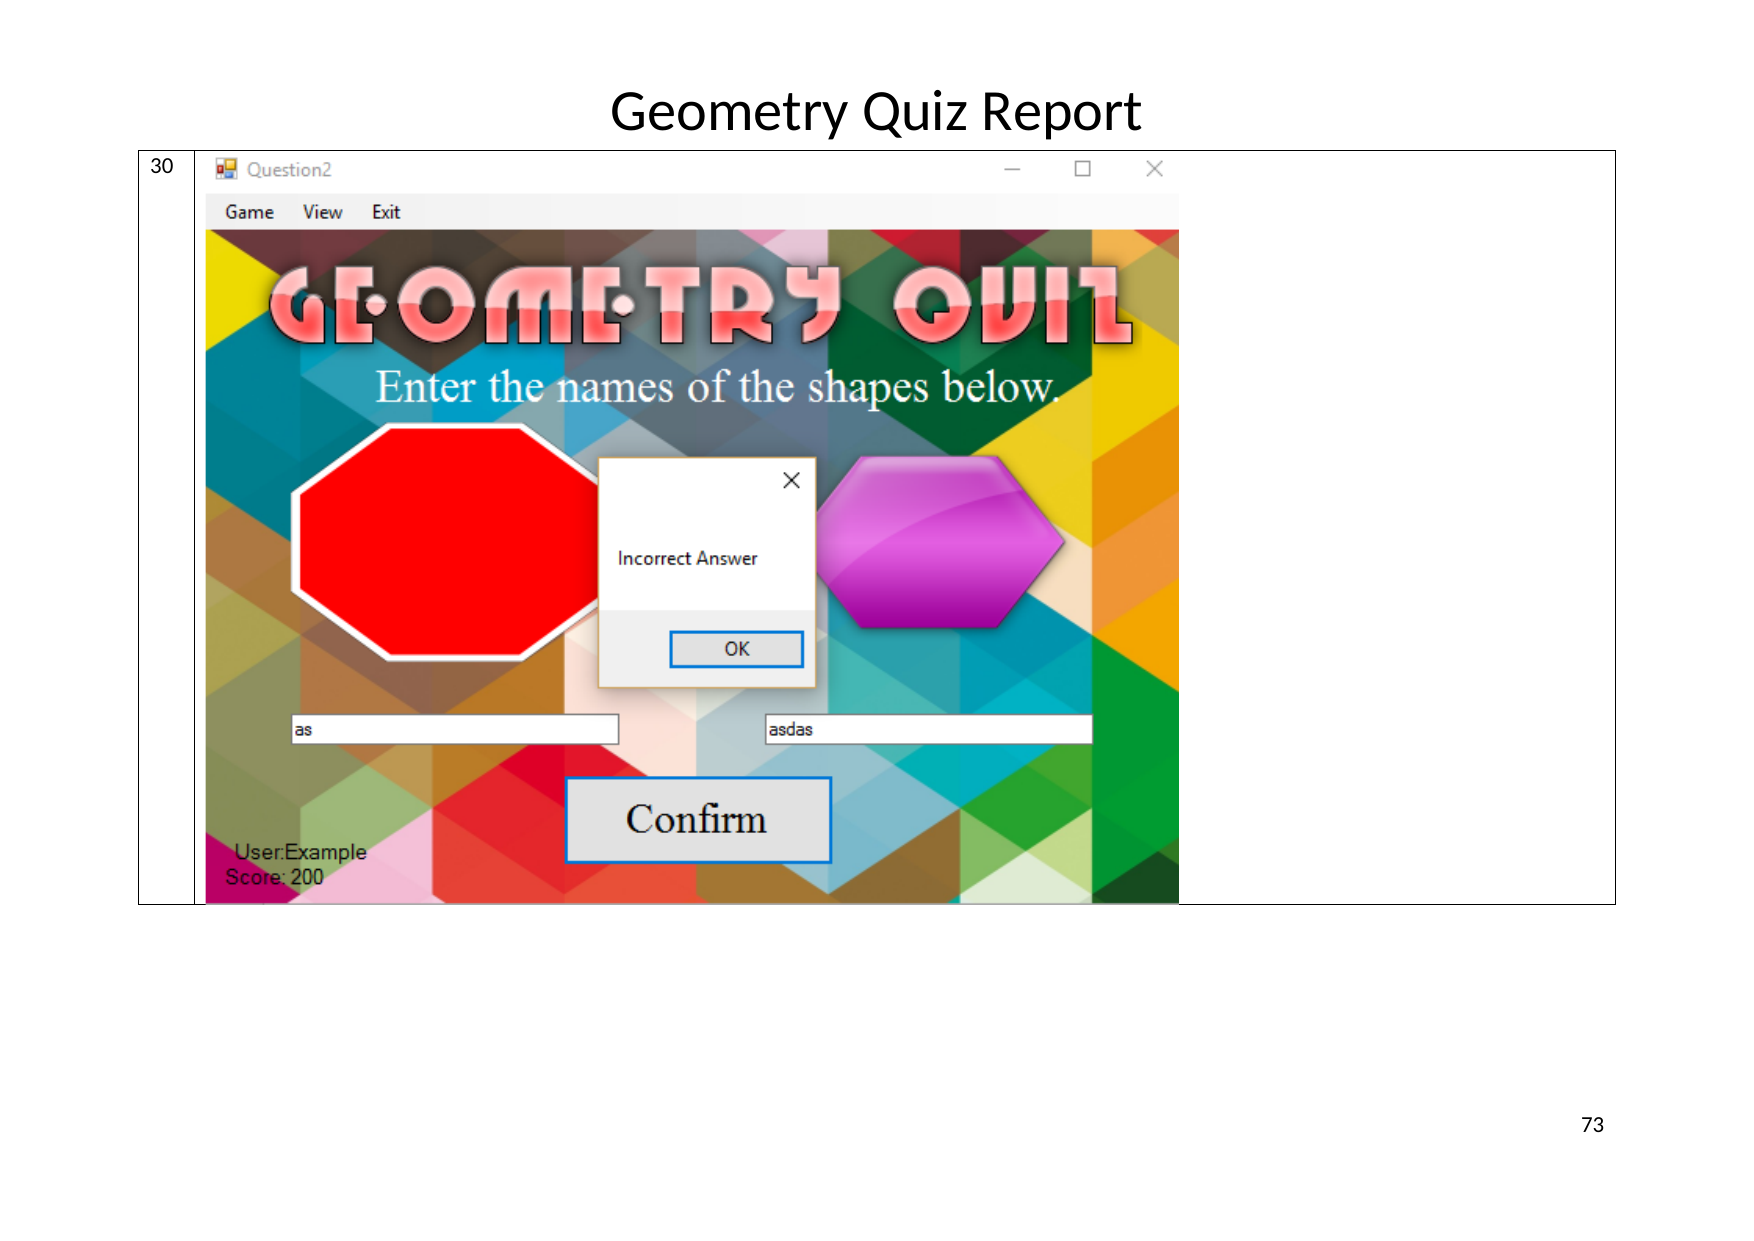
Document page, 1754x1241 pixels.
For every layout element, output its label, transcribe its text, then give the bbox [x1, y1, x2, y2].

table_cell 30 [139, 151, 194, 904]
picture [205, 151, 1179, 905]
table_cell [1179, 151, 1615, 904]
table_cell [195, 151, 205, 904]
